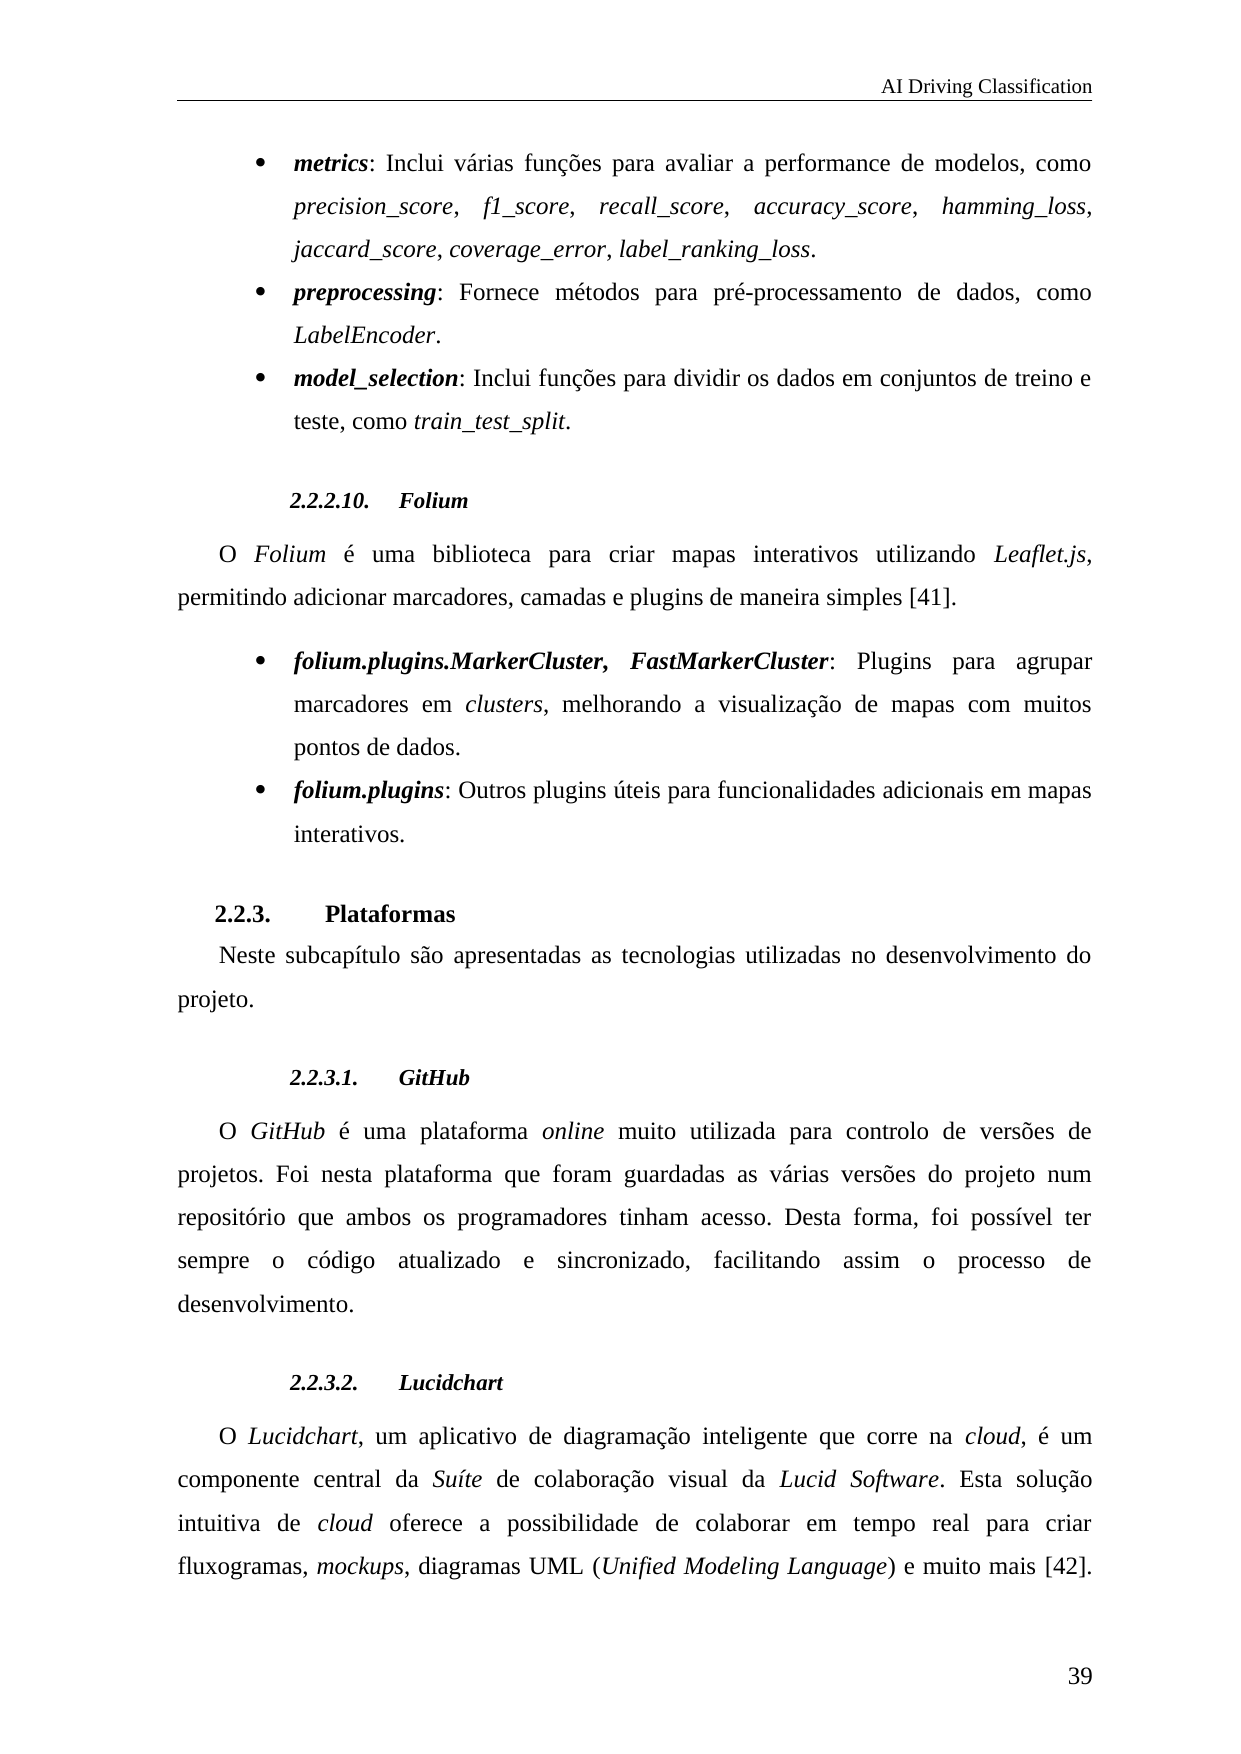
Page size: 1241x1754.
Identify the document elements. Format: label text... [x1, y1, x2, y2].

list folium.plugins.MarkerCluster, FastMarkerCluster: Plugins para agrupar marcadores em clusters, melhorando a visualização de mapas com muitos pontos de dados. [256, 646, 1092, 761]
subtitle Lucidchart [290, 1369, 1092, 1396]
subtitle GitHub [290, 1064, 1092, 1091]
list folium.plugins: Outros plugins úteis para funcionalidades adicionais em mapas interativos. [256, 776, 1092, 847]
subtitle Plataformas [214, 899, 1092, 928]
list metrics: Inclui várias funções para avaliar a performance de modelos, como precision_score, f1_score, recall_score, accuracy_score, hamming_loss, jaccard_score, coverage_error, label_ranking_loss. [256, 148, 1092, 263]
list model_selection: Inclui funções para dividir os dados em conjuntos de treino e teste, como train_test_split. [256, 363, 1092, 435]
text O GitHub é uma plataforma online muito utilizada para controlo de versões de projetos. Foi nesta plataforma que foram guardadas as várias versões do projeto num repositório que ambos os programadores tinham acesso. Desta forma, foi possível ter sempre o código atualizado e sincronizado, facilitando assim o processo de desenvolvimento. [177, 1116, 1092, 1317]
text O Folium é uma biblioteca para criar mapas interativos utilizando Leaflet.js, permitindo adicionar marcadores, camadas e plugins de maneira simples . [177, 539, 1092, 611]
list preprocessing: Fornece métodos para pré-processamento de dados, como LabelEncoder. [256, 277, 1092, 349]
subtitle Folium [290, 487, 1092, 513]
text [177, 1421, 1092, 1579]
text Neste subcapítulo são apresentadas as tecnologias utilizadas no desenvolvimento do projeto. [177, 941, 1092, 1012]
